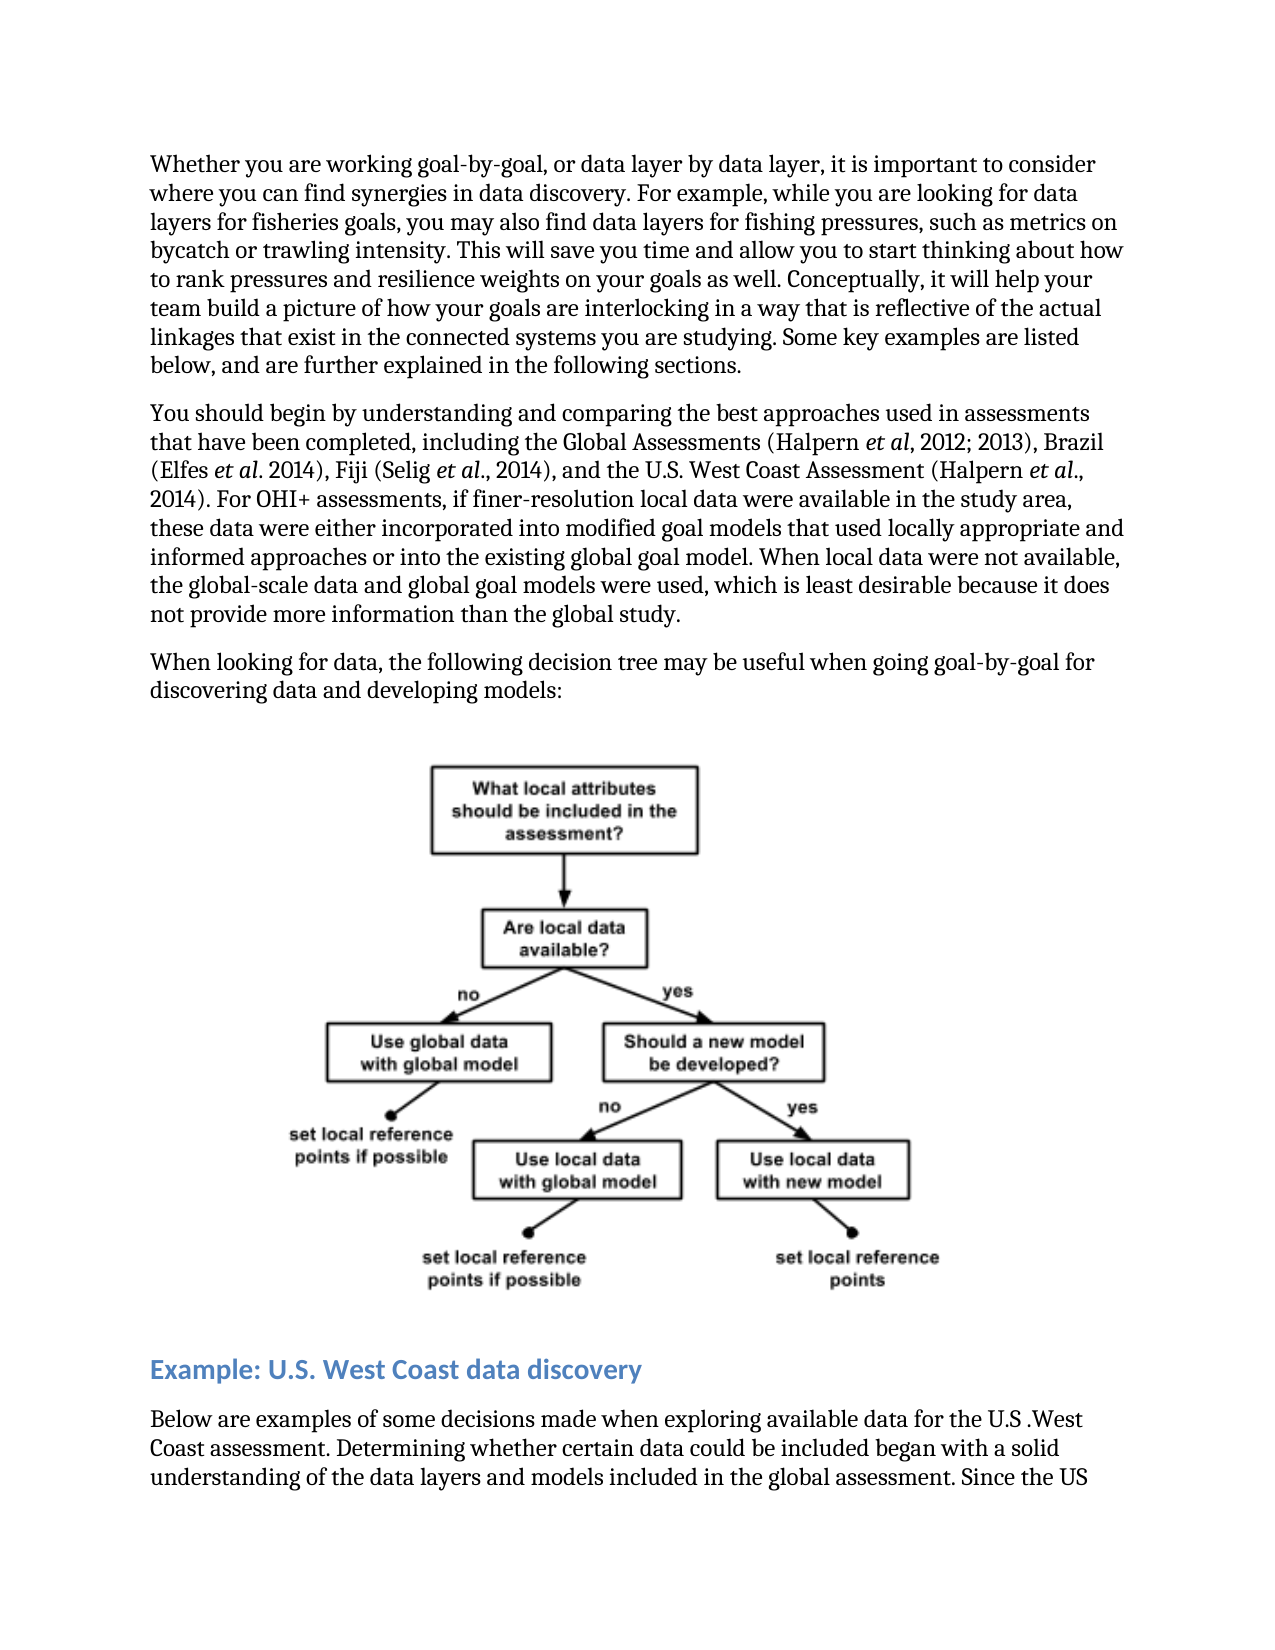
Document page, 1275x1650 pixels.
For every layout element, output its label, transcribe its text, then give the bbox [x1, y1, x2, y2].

subtitle Example: U.S. West Coast data discovery [150, 1351, 1125, 1386]
picture [168, 723, 1044, 1330]
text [150, 1405, 1125, 1491]
text Whether you are working goal-by-goal, or data layer by data layer, it is important to consider where you can find synergies in data discovery. For example, while you are looking for data layers for fisheries goals, you may also find data layers for fishing pressures, such as metrics on bycatch or trawling intensity. This will save you time and allow you to start thinking about how to rank pressures and resilience weights on your goals as well. Conceptually, it will help your team build a picture of how your goals are interlocking in a way that is reflective of the actual linkages that exist in the connected systems you are studying. Some key examples are listed below, and are further explained in the following sections. [150, 150, 1125, 380]
text When looking for data, the following decision tree may be useful when going goal-by-goal for discovering data and developing models: [150, 647, 1125, 705]
text You should begin by understanding and comparing the best approaches used in assessments that have been completed, including the Global Assessments (Halpern et al, 2012; 2013), Brazil (Elfes et al. 2014), Fiji (Selig et al., 2014), and the U.S. West Coast Assessment (Halpern et al., 2014). For OHI+ assessments, if finer-resolution local data were available in the study area, these data were either incorporated into modified goal models that used locally appropriate and informed approaches or into the existing global goal model. When local data were not available, the global-scale data and global goal models were used, which is least desirable because it does not provide more information than the global study. [150, 399, 1125, 629]
